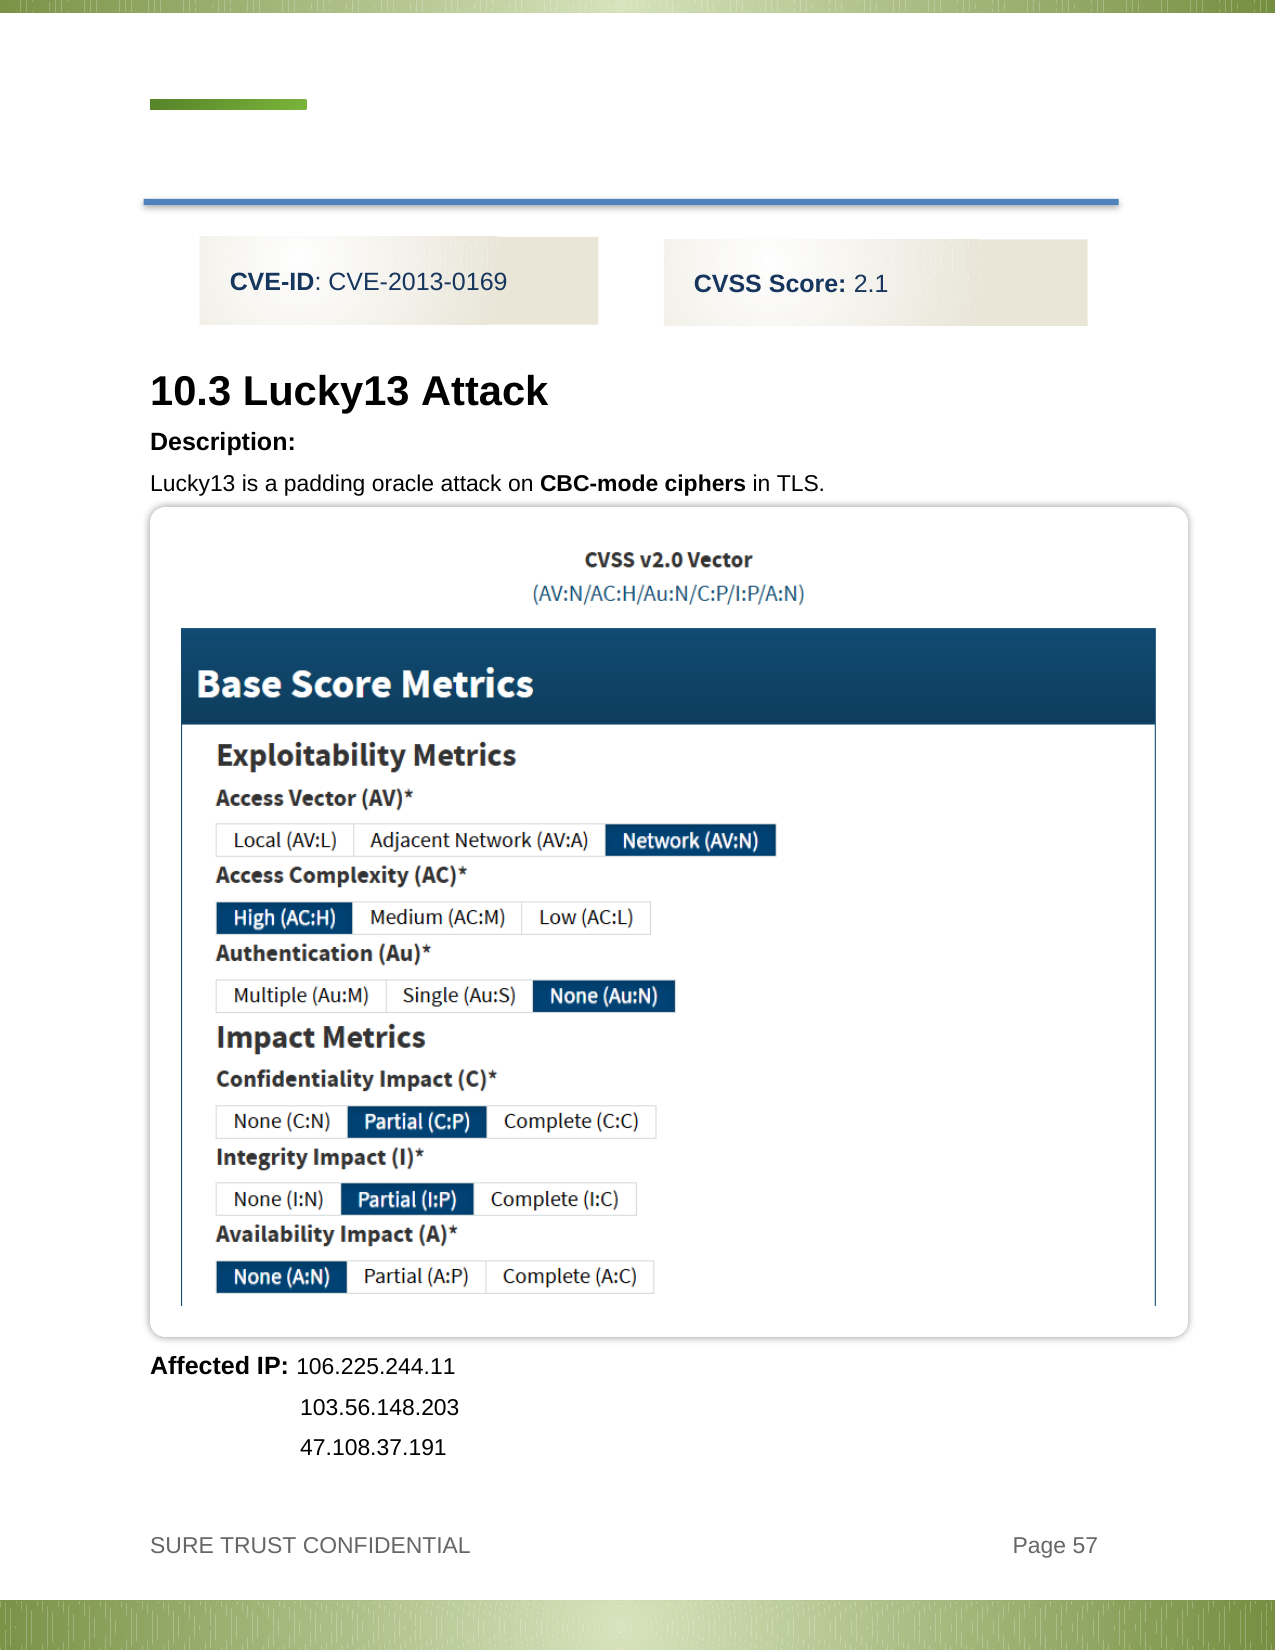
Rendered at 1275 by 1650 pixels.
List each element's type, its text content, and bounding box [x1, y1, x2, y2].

text Affected IP: 106.225.244.11 [150, 1351, 1125, 1380]
text Lucky13 is a padding oracle attack on CBC-mode ciphers in TLS. [150, 470, 1125, 497]
text 47.108.37.191 [225, 1434, 1125, 1460]
text 103.56.148.203 [225, 1394, 1125, 1421]
text Description: [150, 427, 1125, 456]
subtitle Lucky13 Attack [150, 175, 1125, 414]
picture [181, 538, 1156, 1306]
